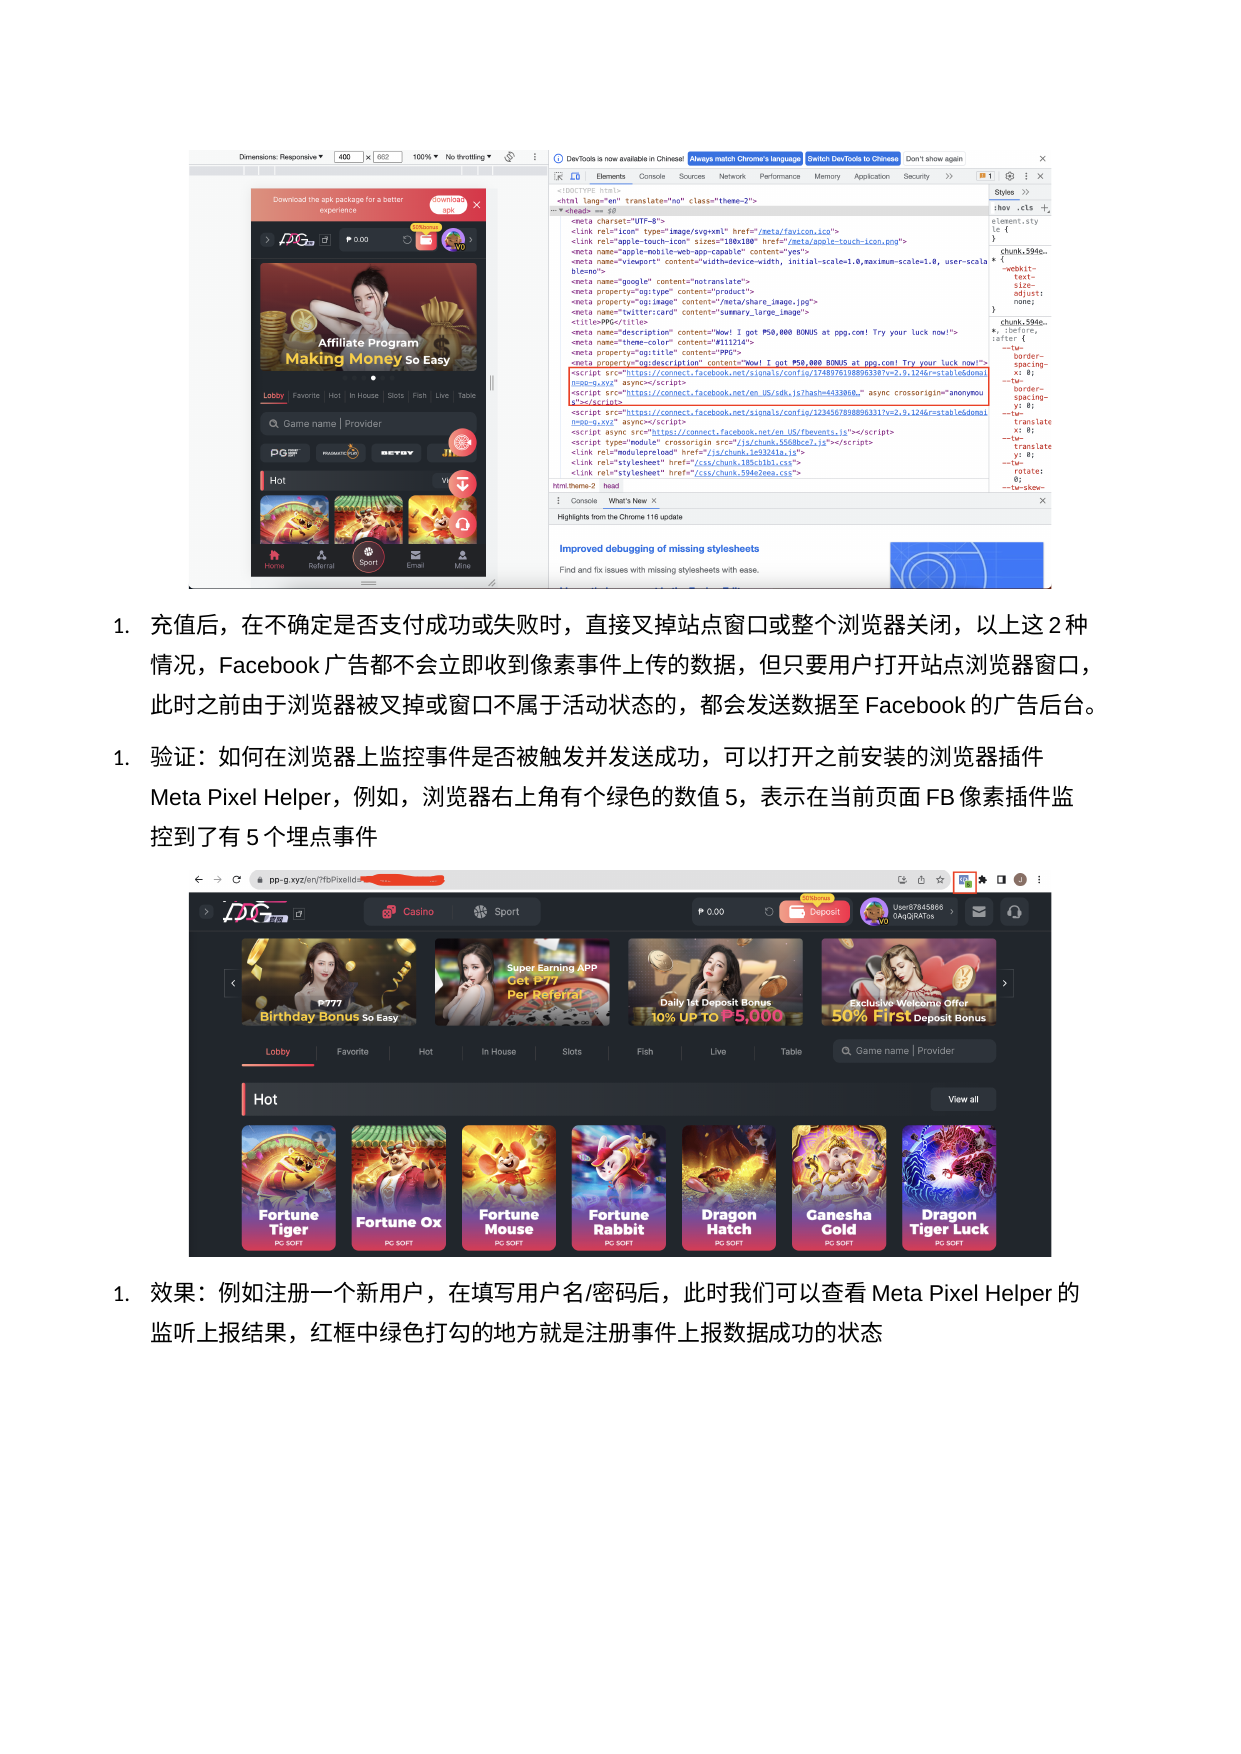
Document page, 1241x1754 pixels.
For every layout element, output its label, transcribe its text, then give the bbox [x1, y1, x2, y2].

list 充值后，在不确定是否支付成功或失败时，直接叉掉站点窗口或整个浏览器关闭，以上这2种情况，Facebook广告都不会立即收到像素事件上传的数据，但只要用户打开站点浏览器窗口，此时之前由于浏览器被叉掉或窗口不属于活动状态的，都会发送数据至Facebook的广告后台。 [112, 607, 1090, 720]
list 效果：例如注册一个新用户，在填写用户名/密码后，此时我们可以查看Meta Pixel Helper的监听上报结果，红框中绿色打勾的地方就是注册事件上报数据成功的状态 [112, 1275, 1090, 1348]
picture [188, 870, 1052, 1257]
picture [188, 150, 1052, 589]
list 验证：如何在浏览器上监控事件是否被触发并发送成功，可以打开之前安装的浏览器插件Meta Pixel Helper，例如，浏览器右上角有个绿色的数值5，表示在当前页面FB像素插件监控到了有5个埋点事件 [112, 739, 1090, 852]
